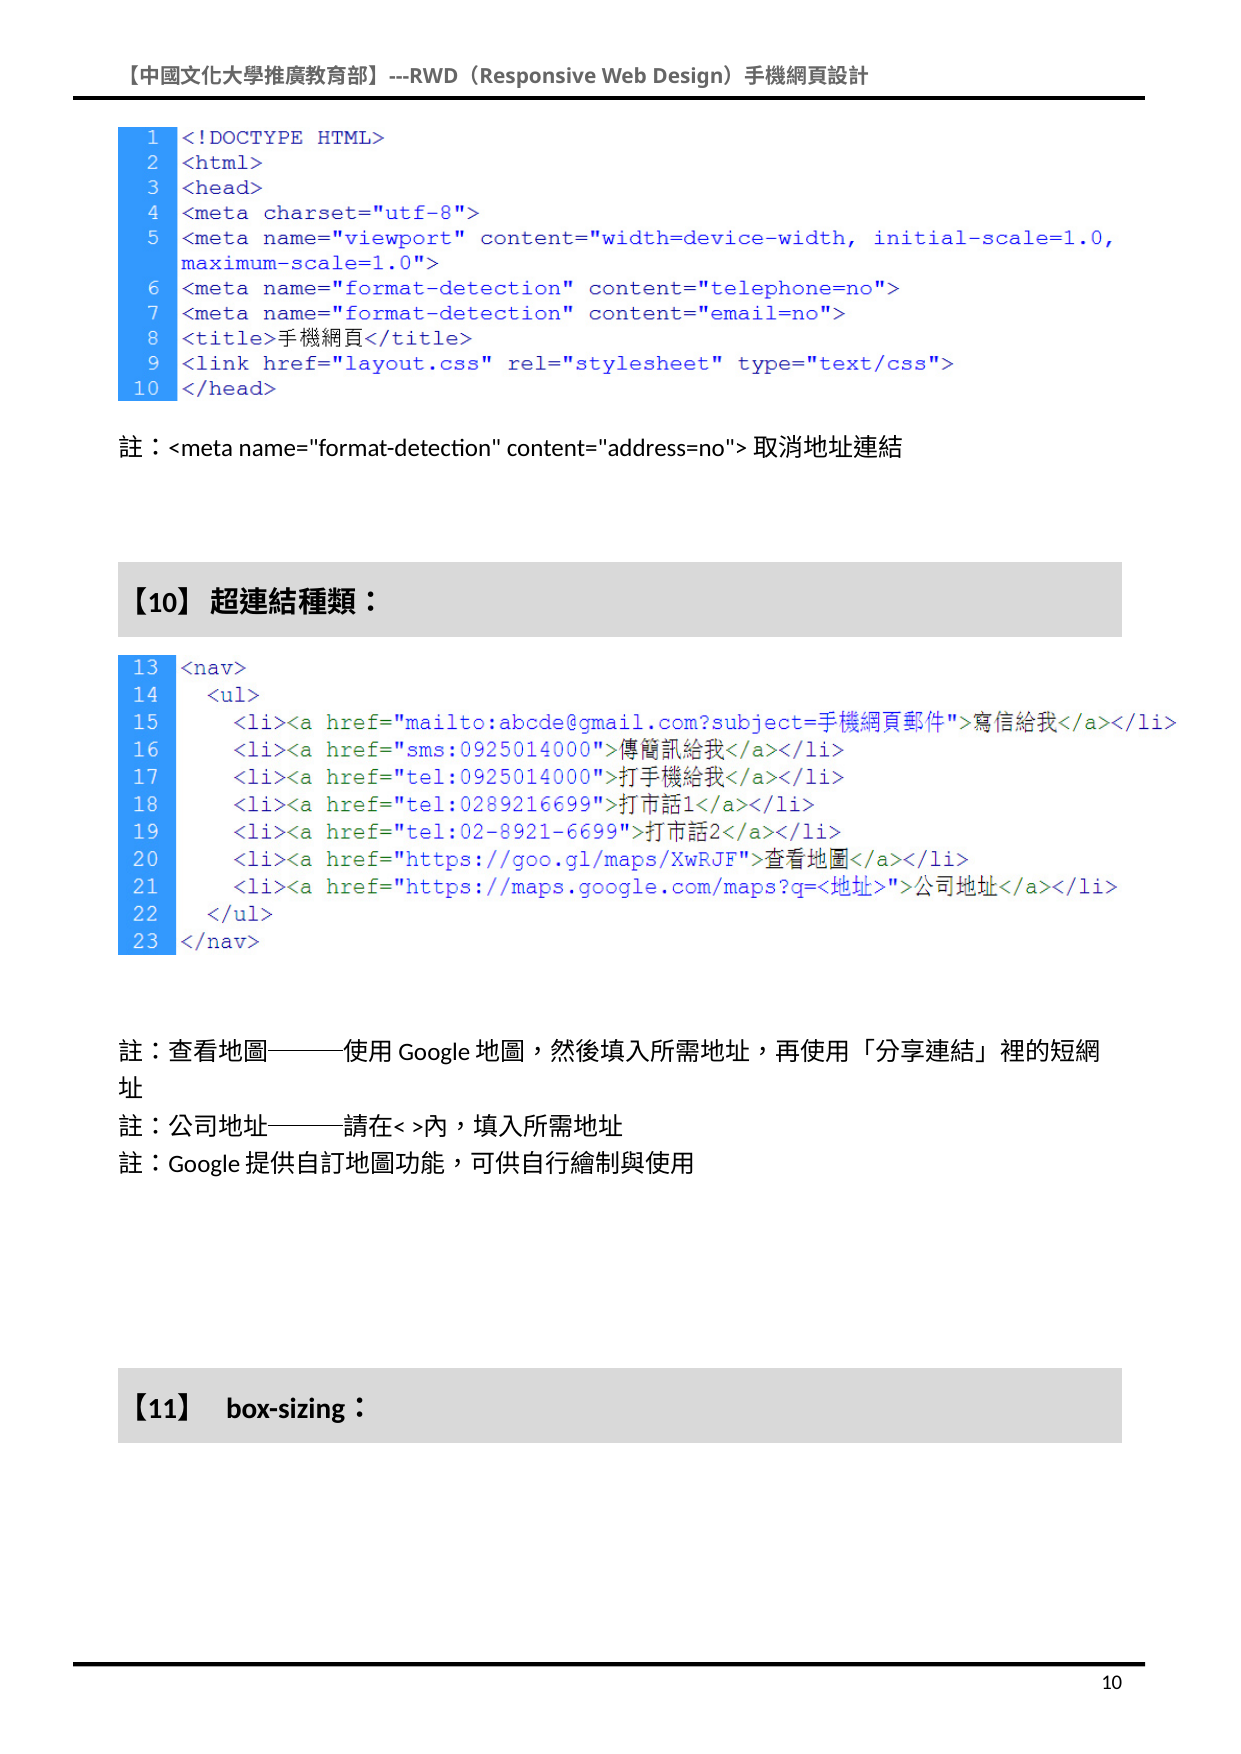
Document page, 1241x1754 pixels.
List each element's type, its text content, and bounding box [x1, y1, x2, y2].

picture [118, 655, 1181, 955]
text 註：Google提供自訂地圖功能，可供自行繪制與使用 [118, 1143, 1122, 1181]
list box-sizing： [118, 1368, 1122, 1443]
text 註：<meta name="format-detection" content="address=no"> 取消地址連結 [118, 427, 1122, 464]
text 註：公司地址───請在< >內，填入所需地址 [118, 1106, 1122, 1143]
text 註：查看地圖───使用Google地圖，然後填入所需地址，再使用「分享連結」裡的短網址 [118, 1031, 1122, 1106]
picture [118, 127, 1123, 401]
list 超連結種類： [118, 562, 1122, 637]
